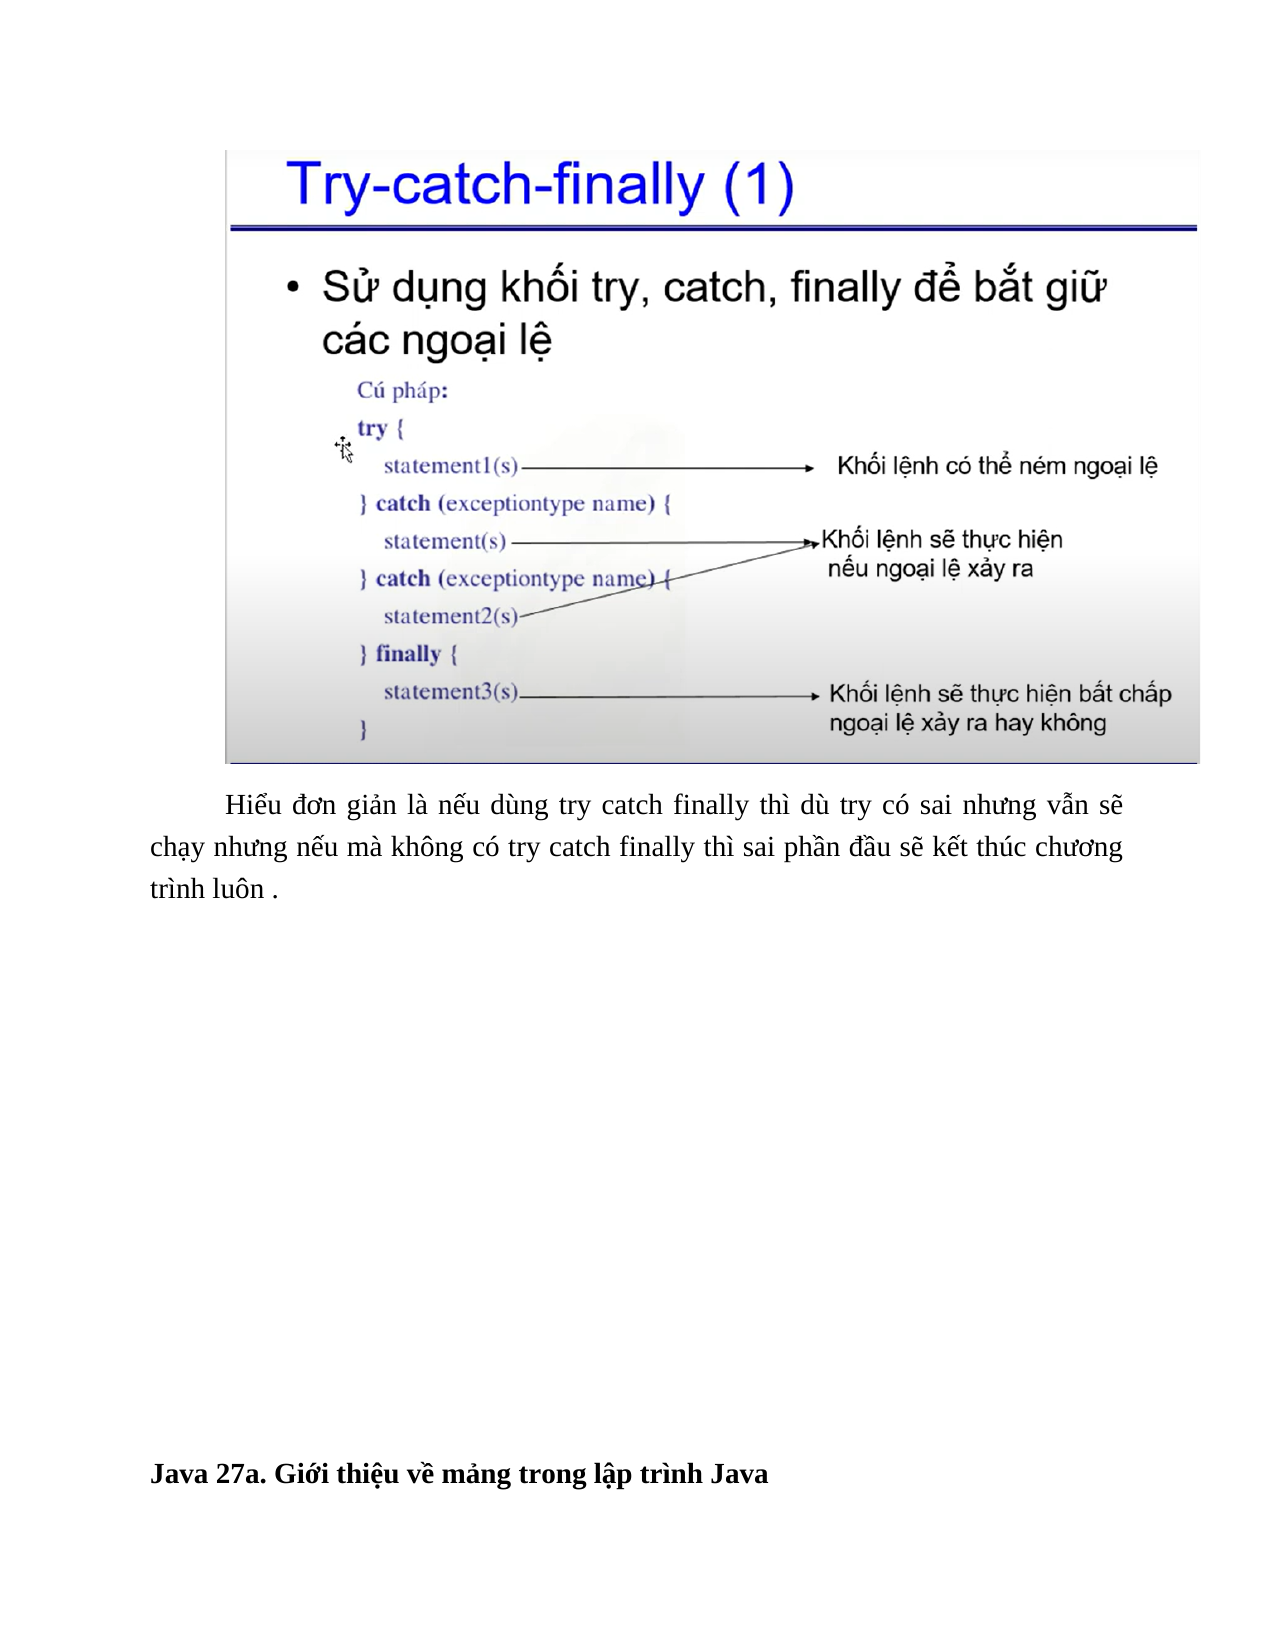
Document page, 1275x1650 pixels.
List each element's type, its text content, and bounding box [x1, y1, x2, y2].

picture [225, 150, 1200, 764]
text Hiểu đơn giản là nếu dùng try catch finally thì dù try có sai nhưng vẫn sẽ chạy nhưng nếu mà không có try catch finally thì sai phần đầu sẽ kết thúc chương trình luôn . [150, 787, 1125, 904]
text Java 27a. Giới thiệu về mảng trong lập trình Java [150, 1456, 1125, 1490]
